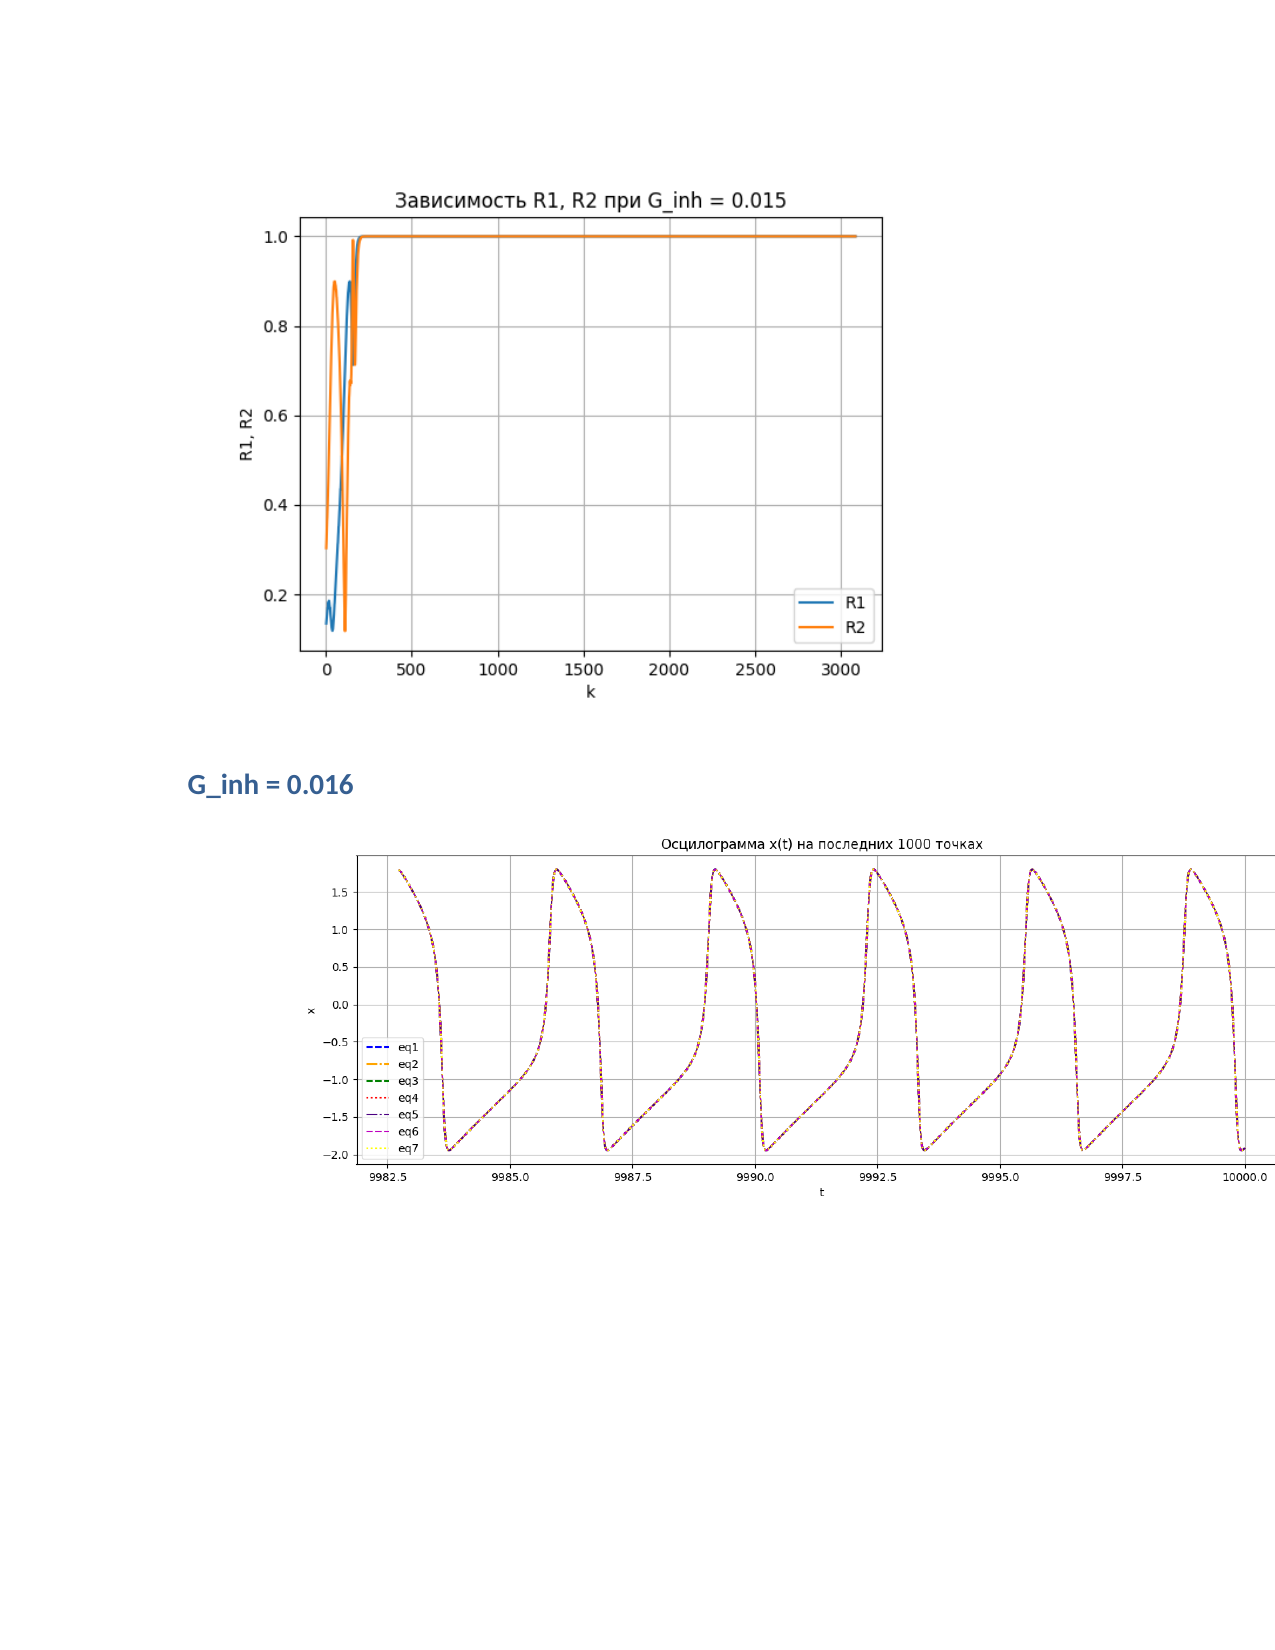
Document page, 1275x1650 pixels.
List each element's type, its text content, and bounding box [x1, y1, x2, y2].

picture [206, 150, 957, 713]
subtitle G_inh = 0.016 [187, 766, 1087, 802]
picture [206, 807, 1275, 1208]
